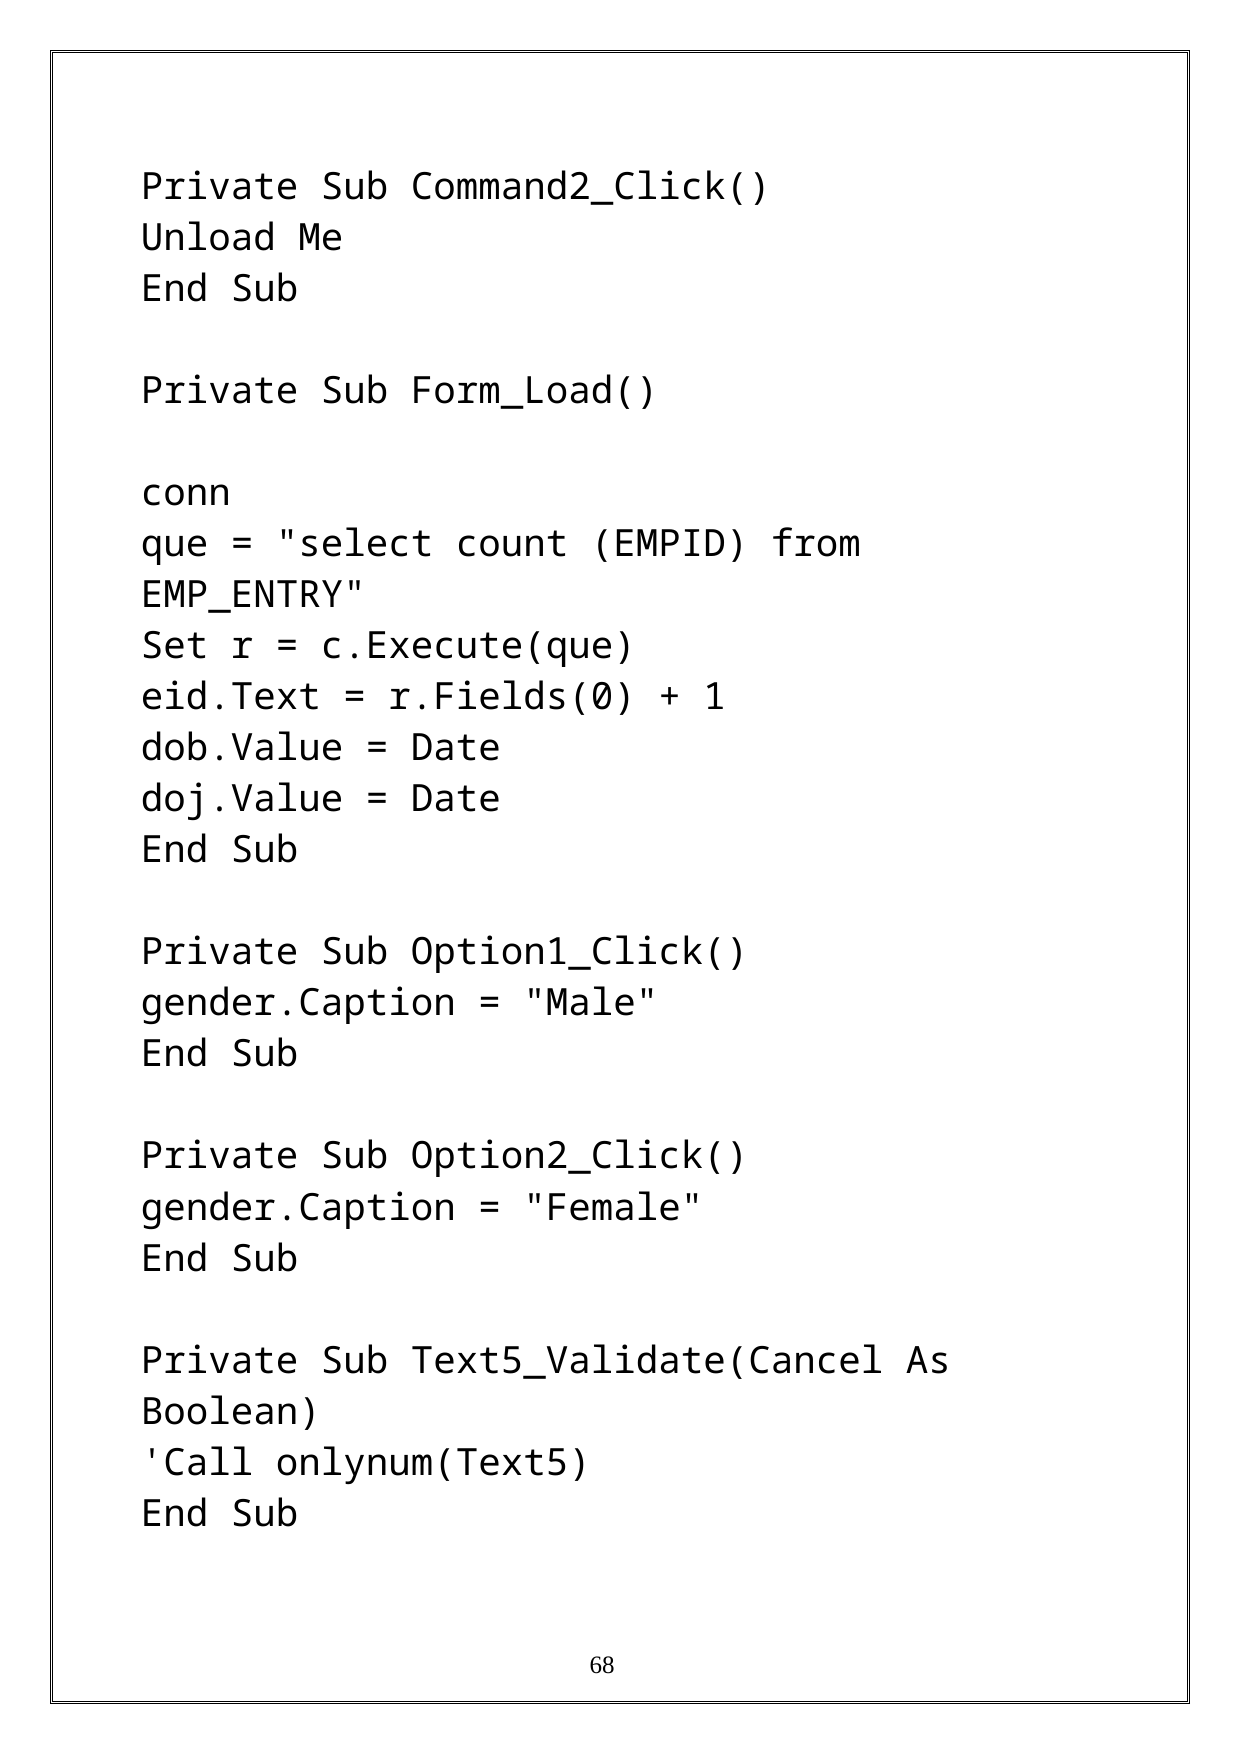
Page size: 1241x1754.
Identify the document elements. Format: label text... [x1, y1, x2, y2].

text End Sub [141, 1486, 1063, 1537]
text gender.Caption = "Female" [141, 1180, 1063, 1231]
text Private Sub Option2_Click() [141, 1129, 1063, 1180]
text gender.Caption = "Male" [141, 976, 1063, 1027]
text doj.Value = Date [141, 771, 1063, 822]
text Private Sub Text5_Validate(Cancel As Boolean) [141, 1333, 1063, 1435]
text conn [141, 465, 1063, 516]
text que = "select count (EMPID) from EMP_ENTRY" [141, 516, 1063, 618]
text End Sub [141, 261, 1063, 312]
text Private Sub Command2_Click() [141, 159, 1063, 210]
text End Sub [141, 822, 1063, 873]
text Private Sub Form_Load() [141, 363, 1063, 414]
text Private Sub Option1_Click() [141, 924, 1063, 976]
text dob.Value = Date [141, 720, 1063, 771]
text 'Call onlynum(Text5) [141, 1435, 1063, 1486]
text End Sub [141, 1027, 1063, 1078]
text Set r = c.Execute(que) [141, 618, 1063, 669]
text eid.Text = r.Fields(0) + 1 [141, 669, 1063, 720]
text End Sub [141, 1231, 1063, 1282]
text Unload Me [141, 210, 1063, 261]
